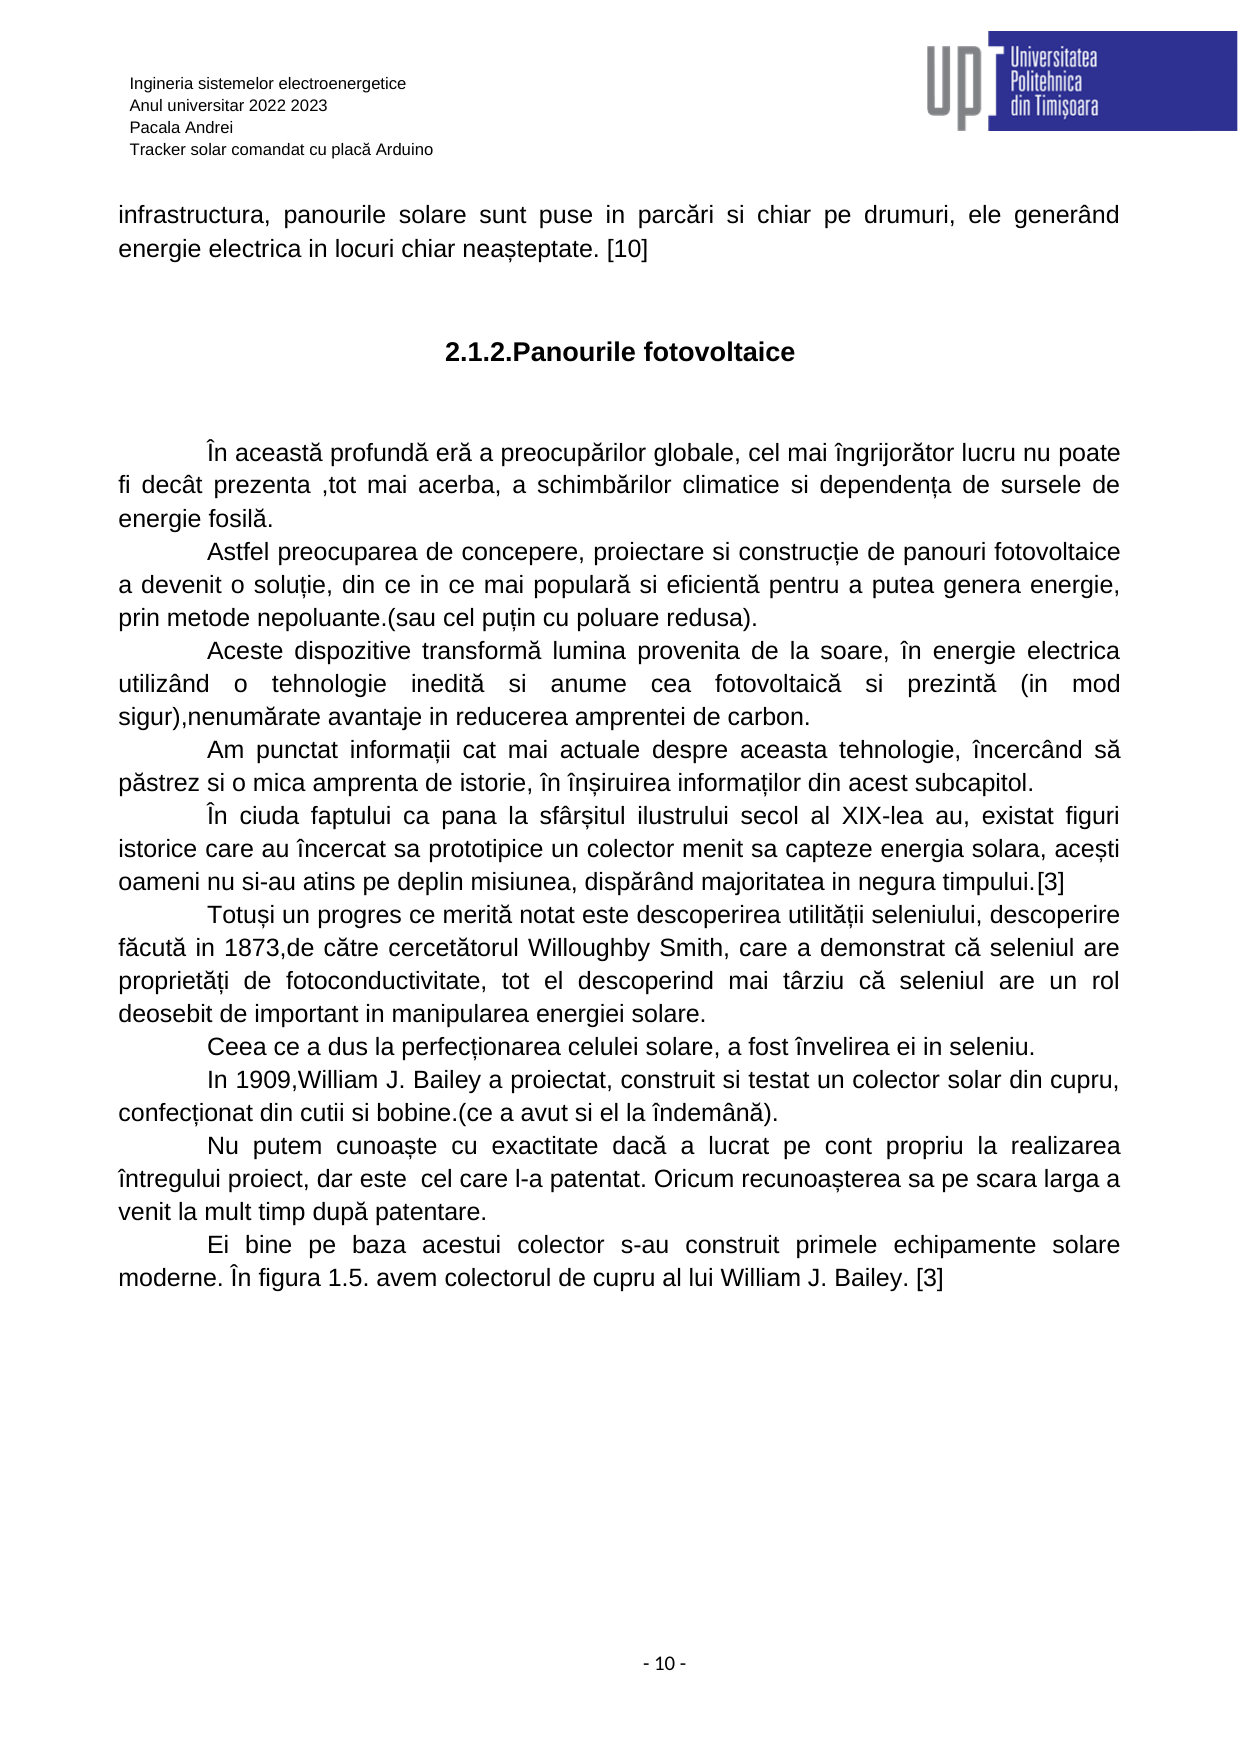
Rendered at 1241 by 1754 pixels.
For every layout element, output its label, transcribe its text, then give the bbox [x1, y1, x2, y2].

text Nu putem cunoaște cu exactitate dacă a lucrat pe cont propriu la realizarea întregului proiect, dar este cel care l-a patentat. Oricum recunoașterea sa pe scara larga a venit la mult timp după patentare. [118, 1131, 1122, 1226]
picture [927, 31, 1238, 131]
text In 1909,William J. Bailey a proiectat, construit si testat un colector solar din cupru, confecționat din cutii si bobine.(ce a avut si el la îndemână). [118, 1065, 1122, 1127]
text Totuși un progres ce merită notat este descoperirea utilității seleniului, descoperire făcută in 1873,de către cercetătorul Willoughby Smith, care a demonstrat că seleniul are proprietăți de fotoconductivitate, tot el descoperind mai târziu că seleniul are un rol deosebit de important in manipularea energiei solare. [118, 900, 1122, 1028]
text Astfel preocuparea de concepere, proiectare si construcție de panouri fotovoltaice a devenit o soluție, din ce in ce mai populară si eficientă pentru a putea genera energie, prin metode nepoluante.(sau cel puțin cu poluare redusa). [118, 537, 1122, 631]
text Aceste dispozitive transformă lumina provenita de la soare, în energie electrica utilizând o tehnologie inedită si anume cea fotovoltaică si prezintă (in mod sigur),nenumărate avantaje in reducerea amprentei de carbon. [118, 636, 1122, 730]
text În această profundă eră a preocupărilor globale, cel mai îngrijorător lucru nu poate fi decât prezenta ,tot mai acerba, a schimbărilor climatice si dependența de sursele de energie fosilă. [118, 437, 1122, 532]
subtitle 2.1.2.Panourile fotovoltaice [118, 336, 1122, 367]
text Am punctat informații cat mai actuale despre aceasta tehnologie, încercând să păstrez si o mica amprenta de istorie, în înșiruirea informaților din acest subcapitol. [118, 735, 1122, 796]
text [118, 201, 1122, 262]
text Ei bine pe baza acestui colector s-au construit primele echipamente solare moderne. În figura 1.5. avem colectorul de cupru al lui William J. Bailey. [3] [118, 1230, 1122, 1292]
text Ceea ce a dus la perfecționarea celulei solare, a fost învelirea ei in seleniu. [118, 1032, 1122, 1061]
text În ciuda faptului ca pana la sfârșitul ilustrului secol al XIX-lea au, existat figuri istorice care au încercat sa prototipice un colector menit sa capteze energia solara, acești oameni nu si-au atins pe deplin misiunea, dispărând majoritatea in negura timpului.[3] [118, 801, 1122, 896]
